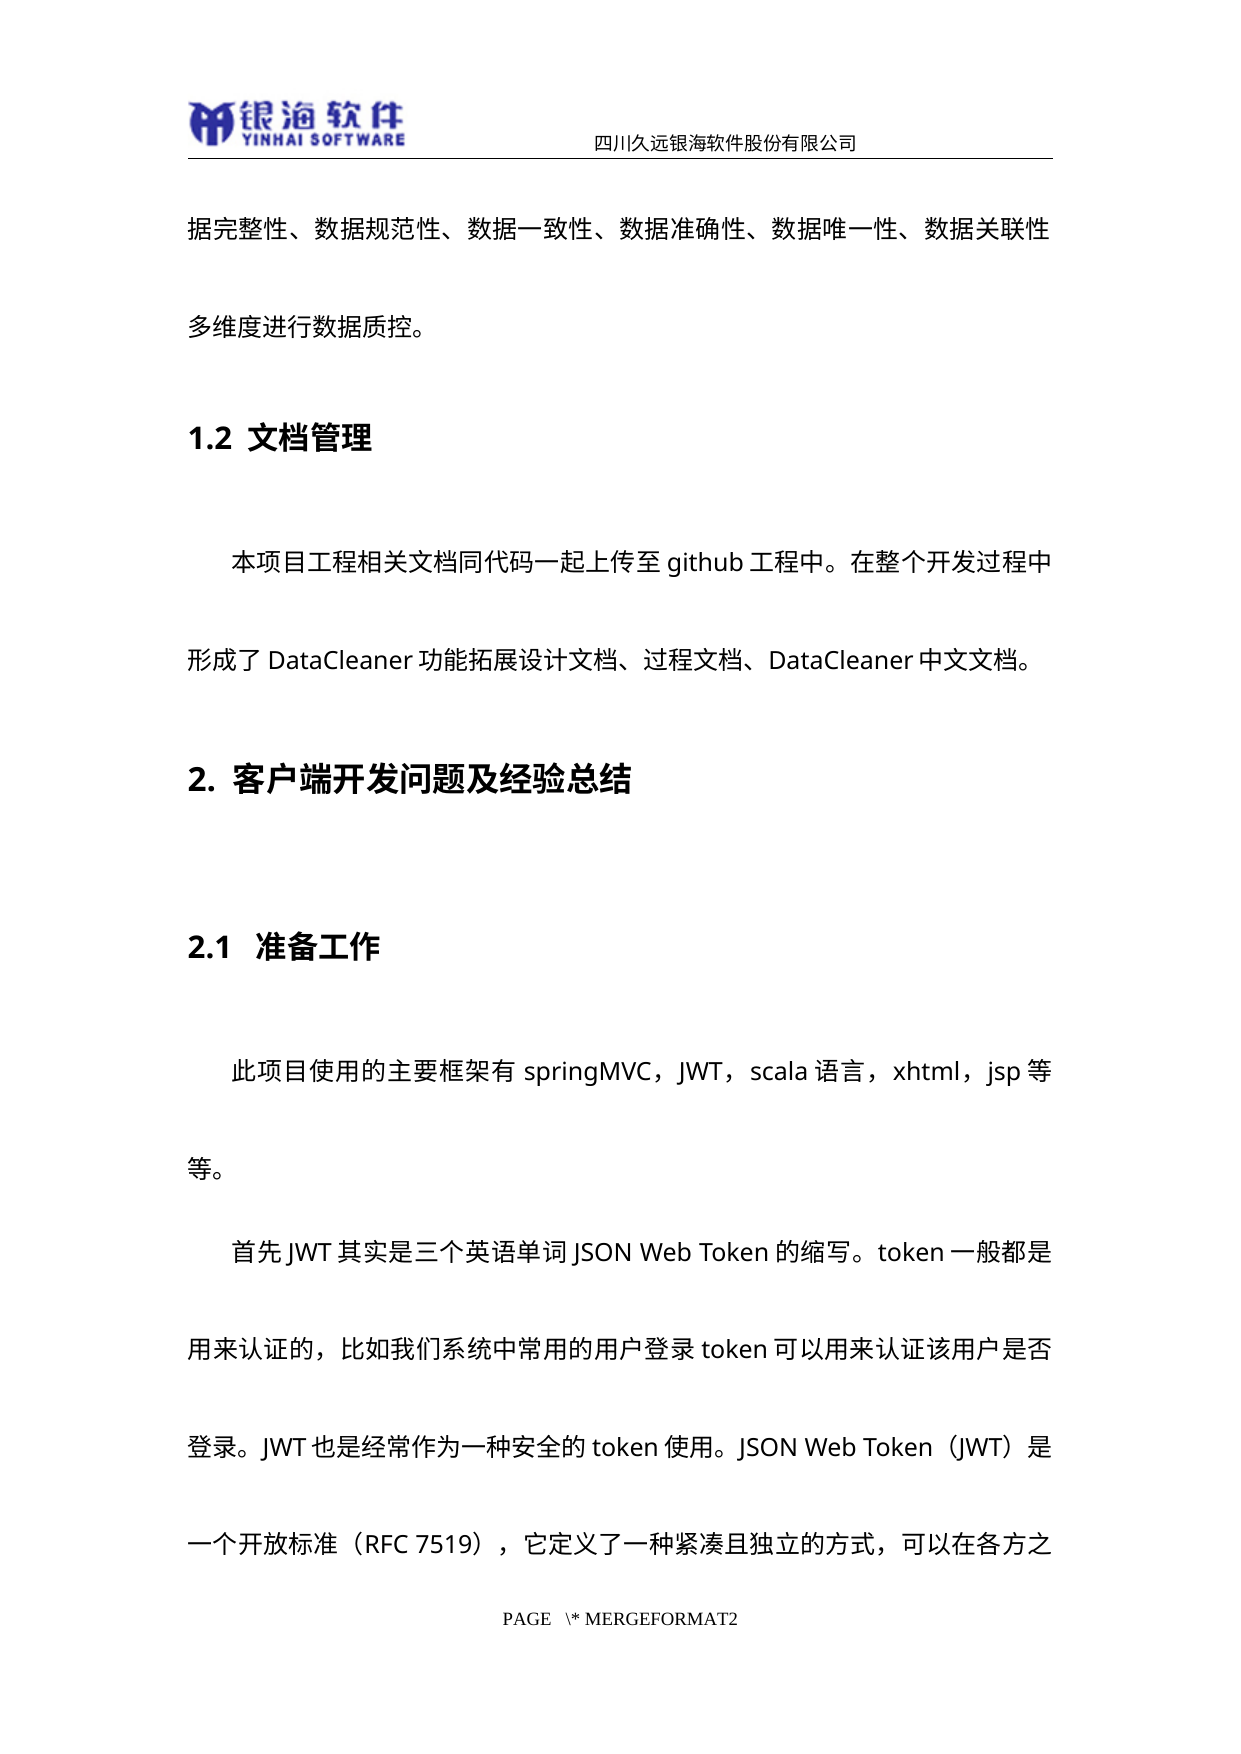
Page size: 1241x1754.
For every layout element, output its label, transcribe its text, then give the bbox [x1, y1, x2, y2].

subtitle 文档管理 [187, 403, 1053, 468]
subtitle 客户端开发问题及经验总结 [187, 744, 1053, 809]
picture [187, 88, 412, 150]
subtitle 准备工作 [187, 912, 1053, 977]
text 本项目工程相关文档同代码一起上传至github工程中。在整个开发过程中，形成了DataCleaner功能拓展设计文档、过程文档、DataCleaner中文文档。 [187, 528, 1053, 691]
text 此项目使用的主要框架有springMVC，JWT，scala语言，xhtml，jsp等等。 [187, 1037, 1053, 1200]
